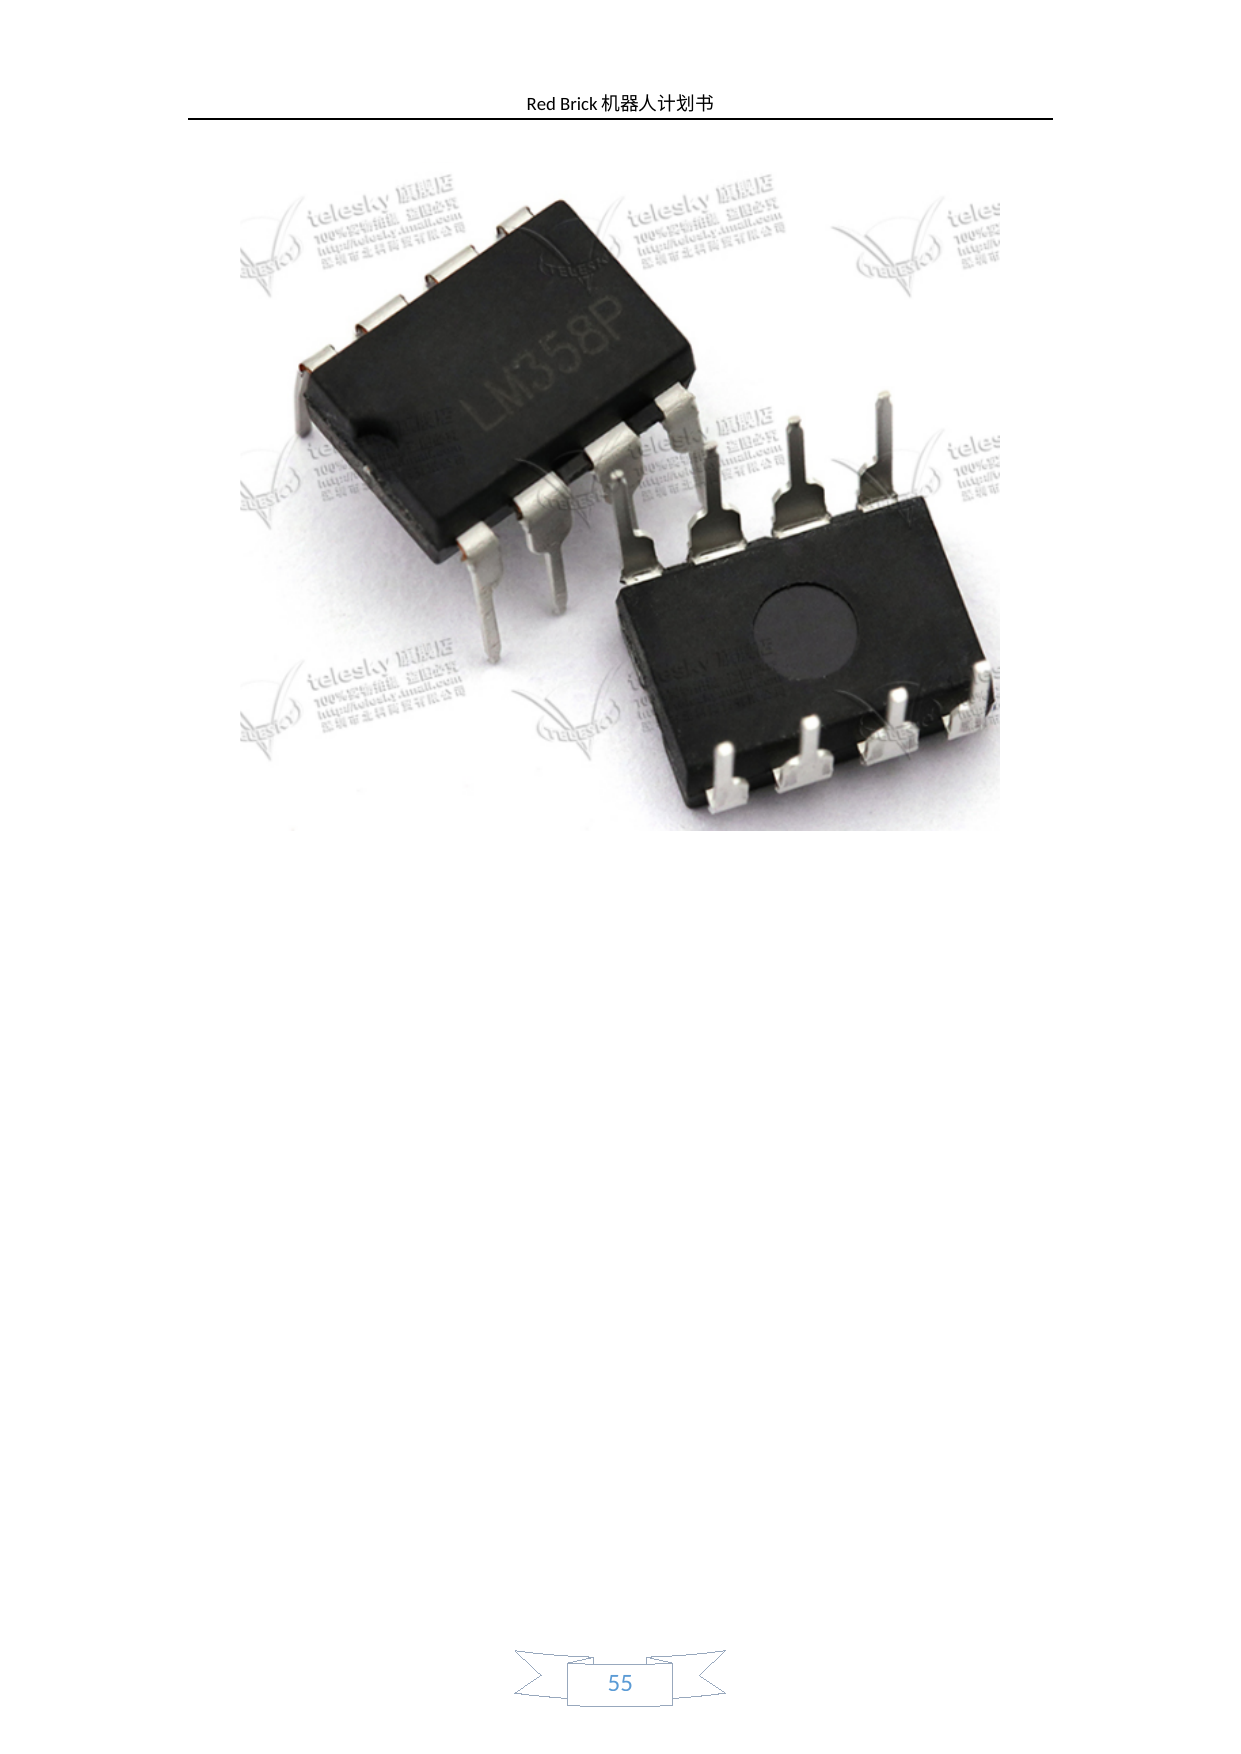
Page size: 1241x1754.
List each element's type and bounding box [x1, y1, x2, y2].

picture [240, 162, 1000, 831]
